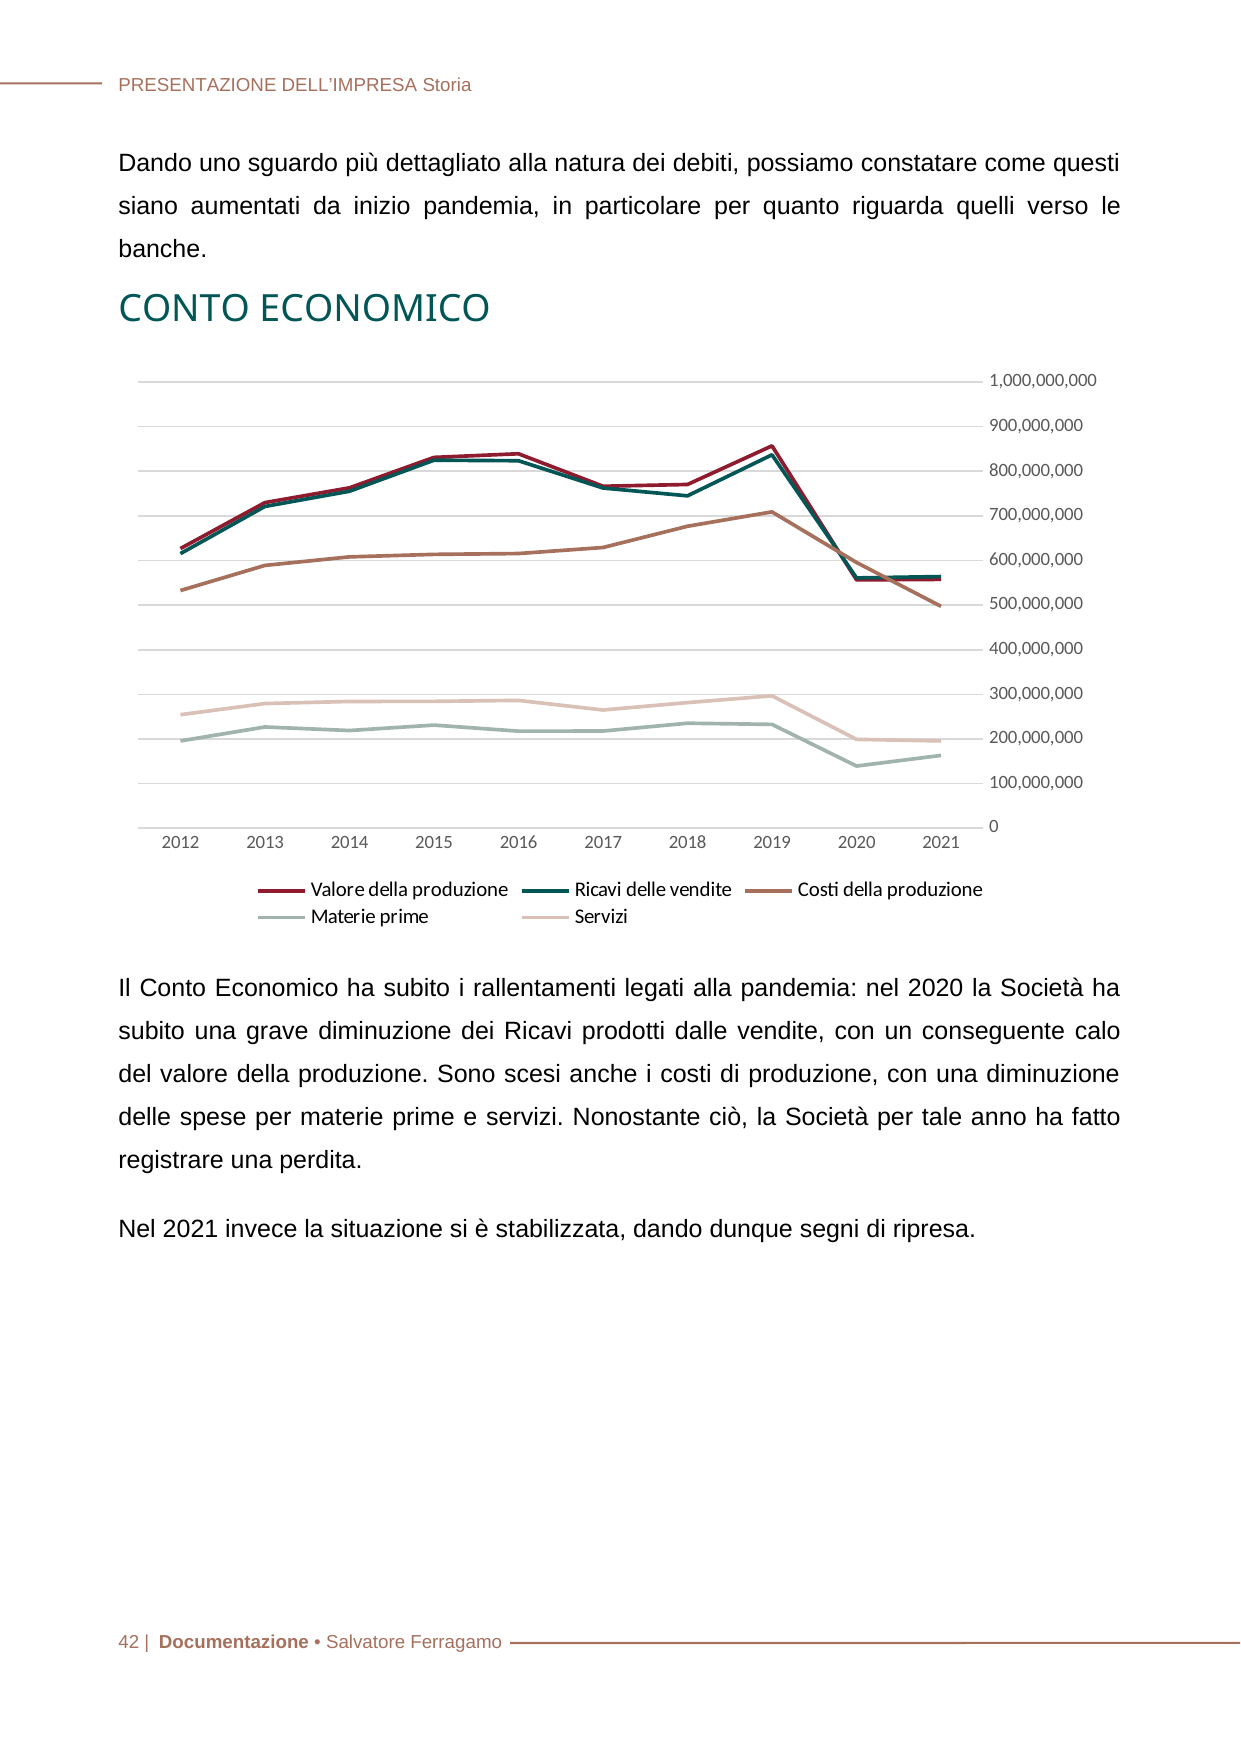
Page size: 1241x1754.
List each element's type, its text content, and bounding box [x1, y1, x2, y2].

text Nel 2021 invece la situazione si è stabilizzata, dando dunque segni di ripresa. [118, 1213, 1122, 1242]
text Il Conto Economico ha subito i rallentamenti legati alla pandemia: nel 2020 la Società ha subito una grave diminuzione dei Ricavi prodotti dalle vendite, con un conseguente calo del valore della produzione. Sono scesi anche i costi di produzione, con una diminuzione delle spese per materie prime e servizi. Nonostante ciò, la Società per tale anno ha fatto registrare una perdita. [118, 973, 1122, 1174]
text Dando uno sguardo più dettagliato alla natura dei debiti, possiamo constatare come questi siano aumentati da inizio pandemia, in particolare per quanto riguarda quelli verso le banche. [118, 148, 1122, 263]
subtitle Conto economico [118, 281, 1122, 332]
